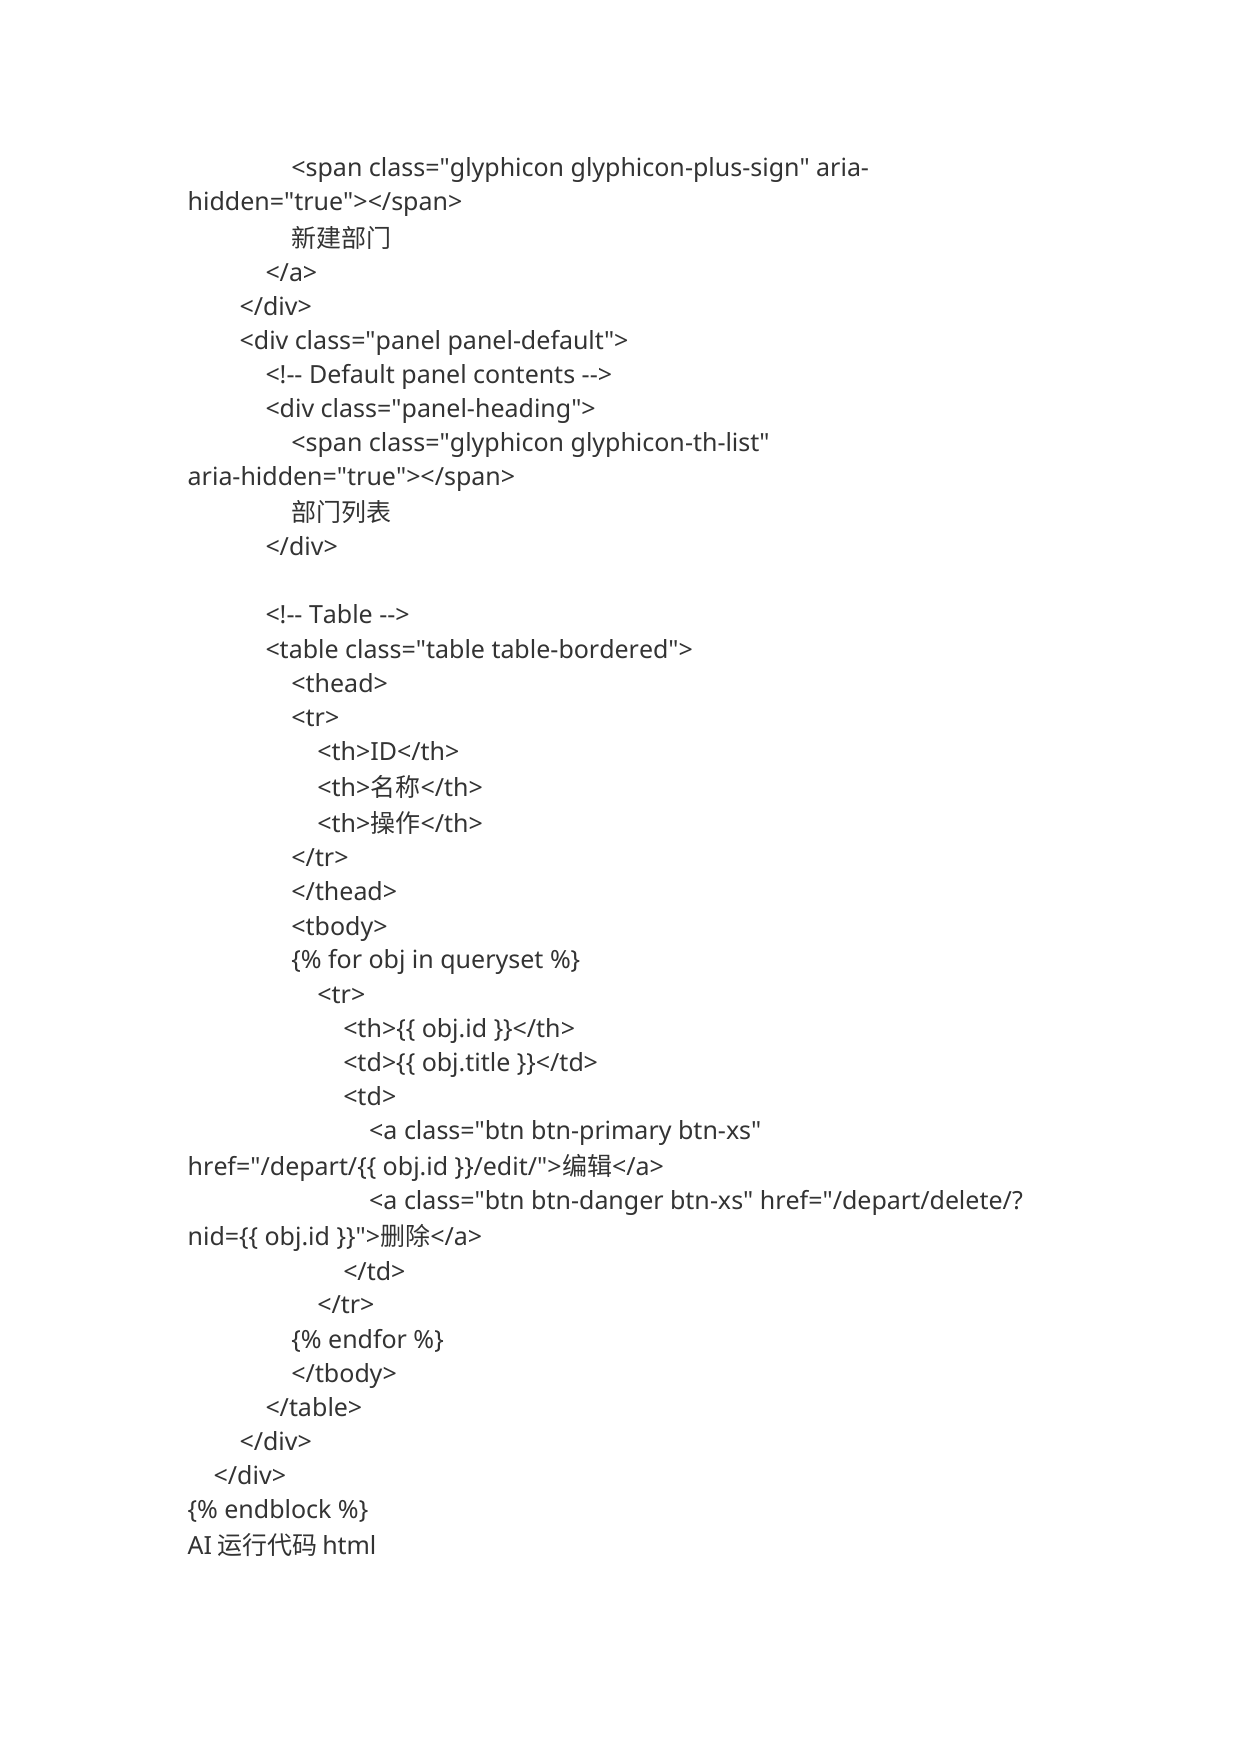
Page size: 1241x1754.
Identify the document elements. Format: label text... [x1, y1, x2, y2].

text {% for obj in queryset %} [187, 942, 1053, 976]
text <div class="panel-heading"> [187, 391, 1053, 425]
text <div class="panel panel-default"> [187, 322, 1053, 357]
text </tbody> [187, 1355, 1053, 1389]
text </tr> [187, 840, 1053, 874]
text {% endblock %} [187, 1492, 1053, 1526]
text <tr> [187, 699, 1053, 733]
text </thead> [187, 874, 1053, 908]
text <th>ID</th> [187, 733, 1053, 767]
text <td>{{ obj.title }}</td> [187, 1044, 1053, 1078]
text <a class="btn btn-primary btn-xs" href="/depart/{{ obj.id }}/edit/">编辑</a> [187, 1112, 1053, 1183]
text </div> [187, 1423, 1053, 1457]
text </table> [187, 1389, 1053, 1423]
text <table class="table table-bordered"> [187, 631, 1053, 665]
text </a> [187, 254, 1053, 288]
text <thead> [187, 665, 1053, 699]
text <th>名称</th> [187, 767, 1053, 804]
text <tbody> [187, 908, 1053, 942]
text <th>{{ obj.id }}</th> [187, 1010, 1053, 1044]
text <!-- Table --> [187, 597, 1053, 631]
text </div> [187, 288, 1053, 322]
text AI运行代码html [187, 1526, 1053, 1562]
text </div> [187, 529, 1053, 563]
text <td> [187, 1078, 1053, 1112]
text <!-- Default panel contents --> [187, 357, 1053, 391]
text </td> [187, 1253, 1053, 1287]
text <span class="glyphicon glyphicon-plus-sign" aria-hidden="true"></span> [187, 150, 1053, 218]
text </tr> [187, 1287, 1053, 1321]
text <span class="glyphicon glyphicon-th-list" aria-hidden="true"></span> [187, 425, 1053, 493]
text {% endfor %} [187, 1321, 1053, 1355]
text <th>操作</th> [187, 804, 1053, 840]
text <a class="btn btn-danger btn-xs" href="/depart/delete/?nid={{ obj.id }}">删除</a> [187, 1183, 1053, 1253]
text 部门列表 [187, 493, 1053, 529]
text <tr> [187, 976, 1053, 1010]
text </div> [187, 1457, 1053, 1492]
text 新建部门 [187, 218, 1053, 254]
